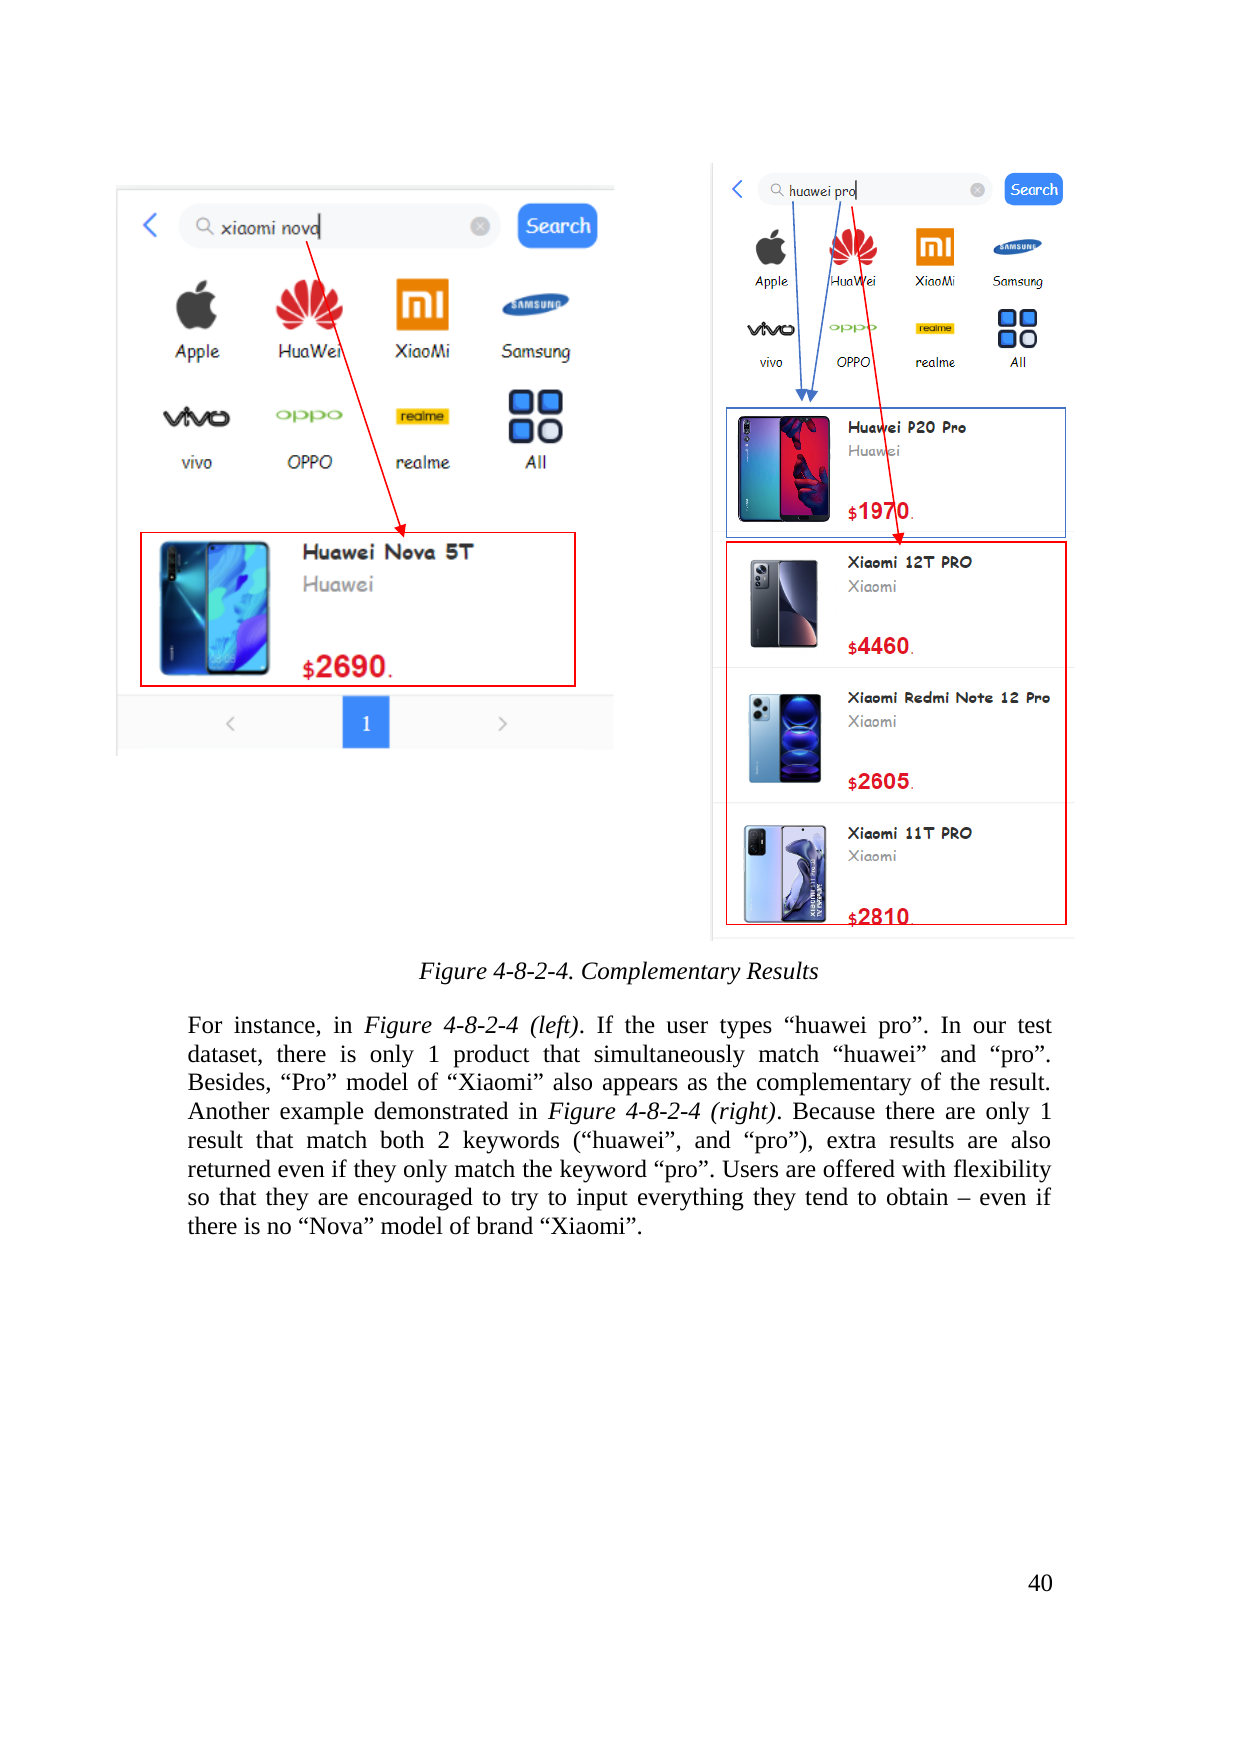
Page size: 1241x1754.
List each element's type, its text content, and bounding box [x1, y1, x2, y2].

picture [115, 185, 615, 756]
text For instance, in Figure 4-8-2-4 (left). If the user types “huawei pro”. In our test dataset, there is only 1 product that simultaneously match “huawei” and “pro”. Besides, “Pro” model of “Xiaomi” also appears as the complementary of the result. Another example demonstrated in Figure 4-8-2-4 (right). Because there are only 1 result that match both 2 keywords (“huawei”, and “pro”), extra results are also returned even if they only match the keyword “pro”. Users are offered with flexibility so that they are encouraged to try to input everything they tend to obtain – even if there is no “Nova” model of brand “Xiaomi”. [187, 1010, 1053, 1240]
picture [710, 163, 1075, 941]
text Figure 4-8-2-4. Complementary Results [187, 956, 1053, 985]
